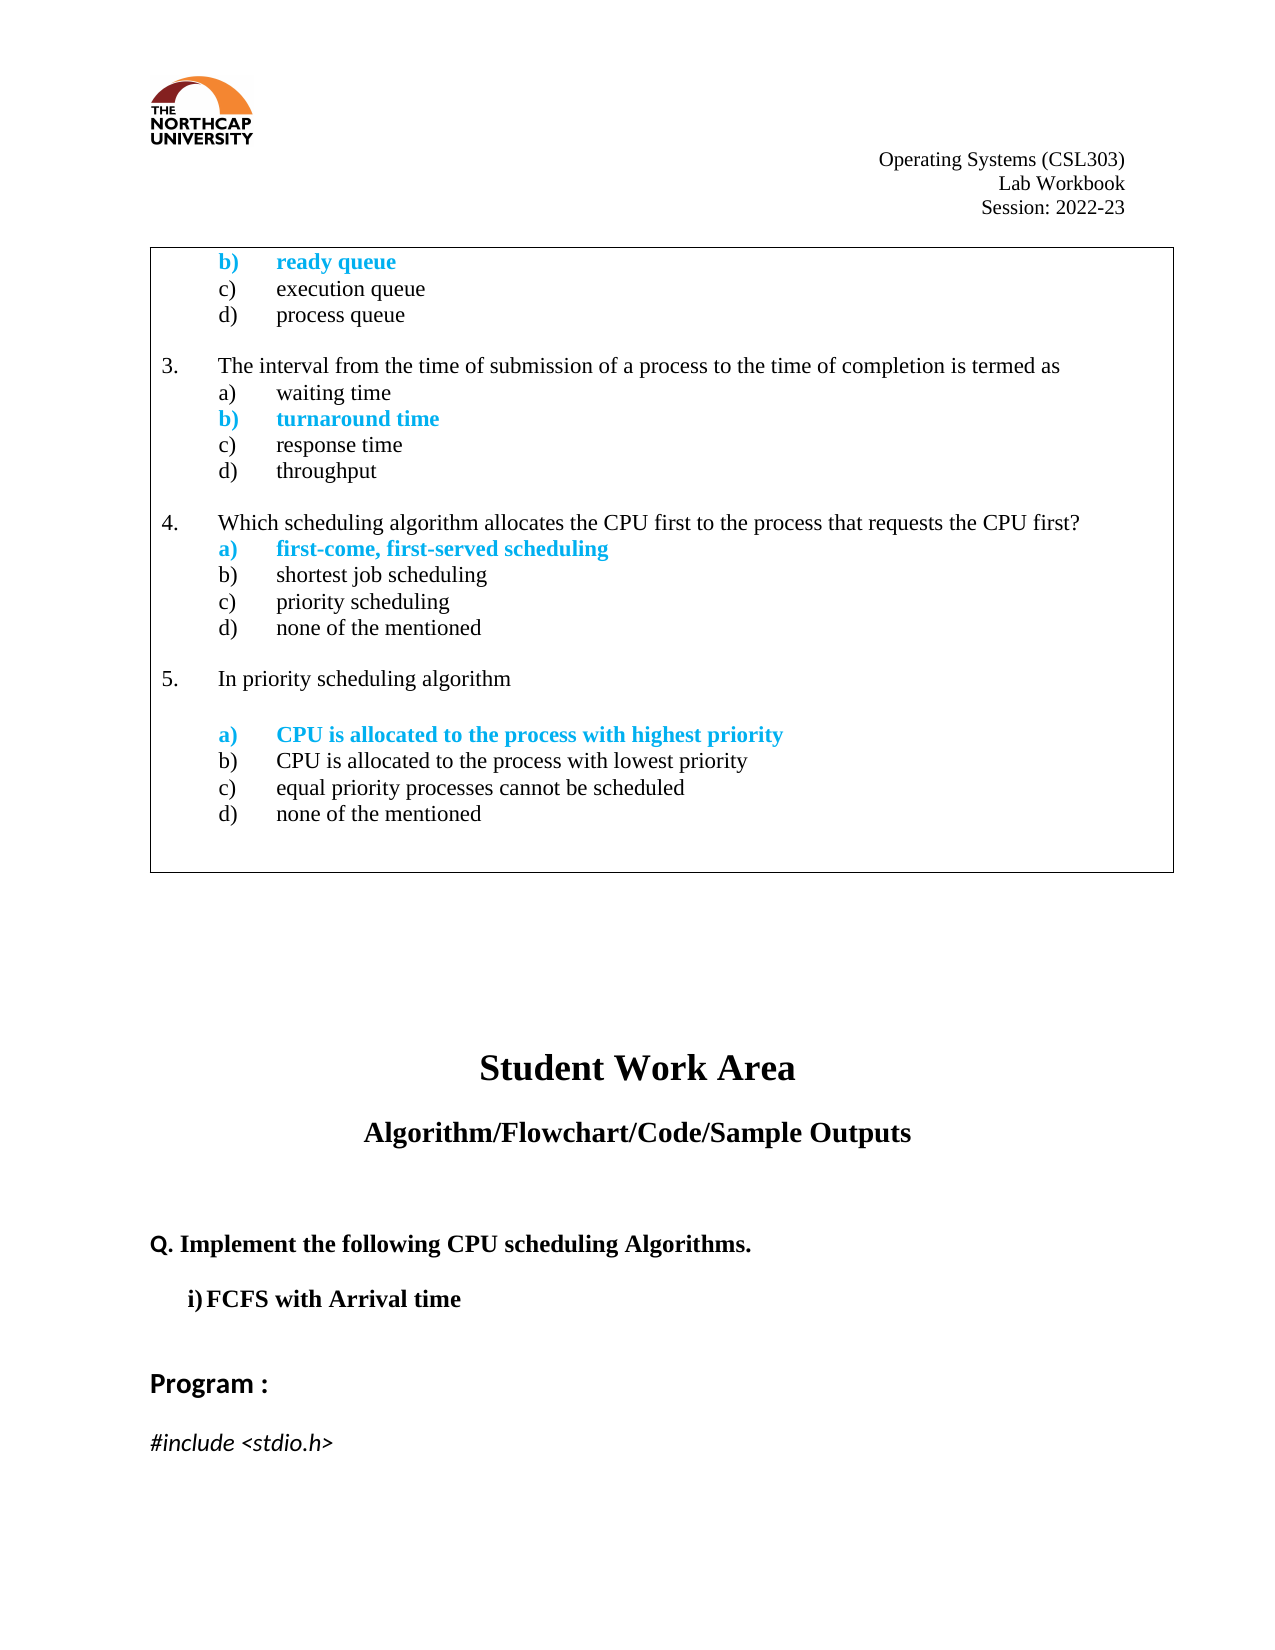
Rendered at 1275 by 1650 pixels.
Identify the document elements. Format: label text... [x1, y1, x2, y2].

text Algorithm/Flowchart/Code/Sample Outputs [150, 1116, 1125, 1149]
text #include <stdio.h> [150, 1427, 1125, 1458]
text Student Work Area [150, 1045, 1125, 1088]
text Q. Implement the following CPU scheduling Algorithms. [150, 1228, 1125, 1258]
list FCFS with Arrival time [187, 1284, 1125, 1313]
picture [150, 75, 254, 147]
text Program : [150, 1366, 1125, 1401]
